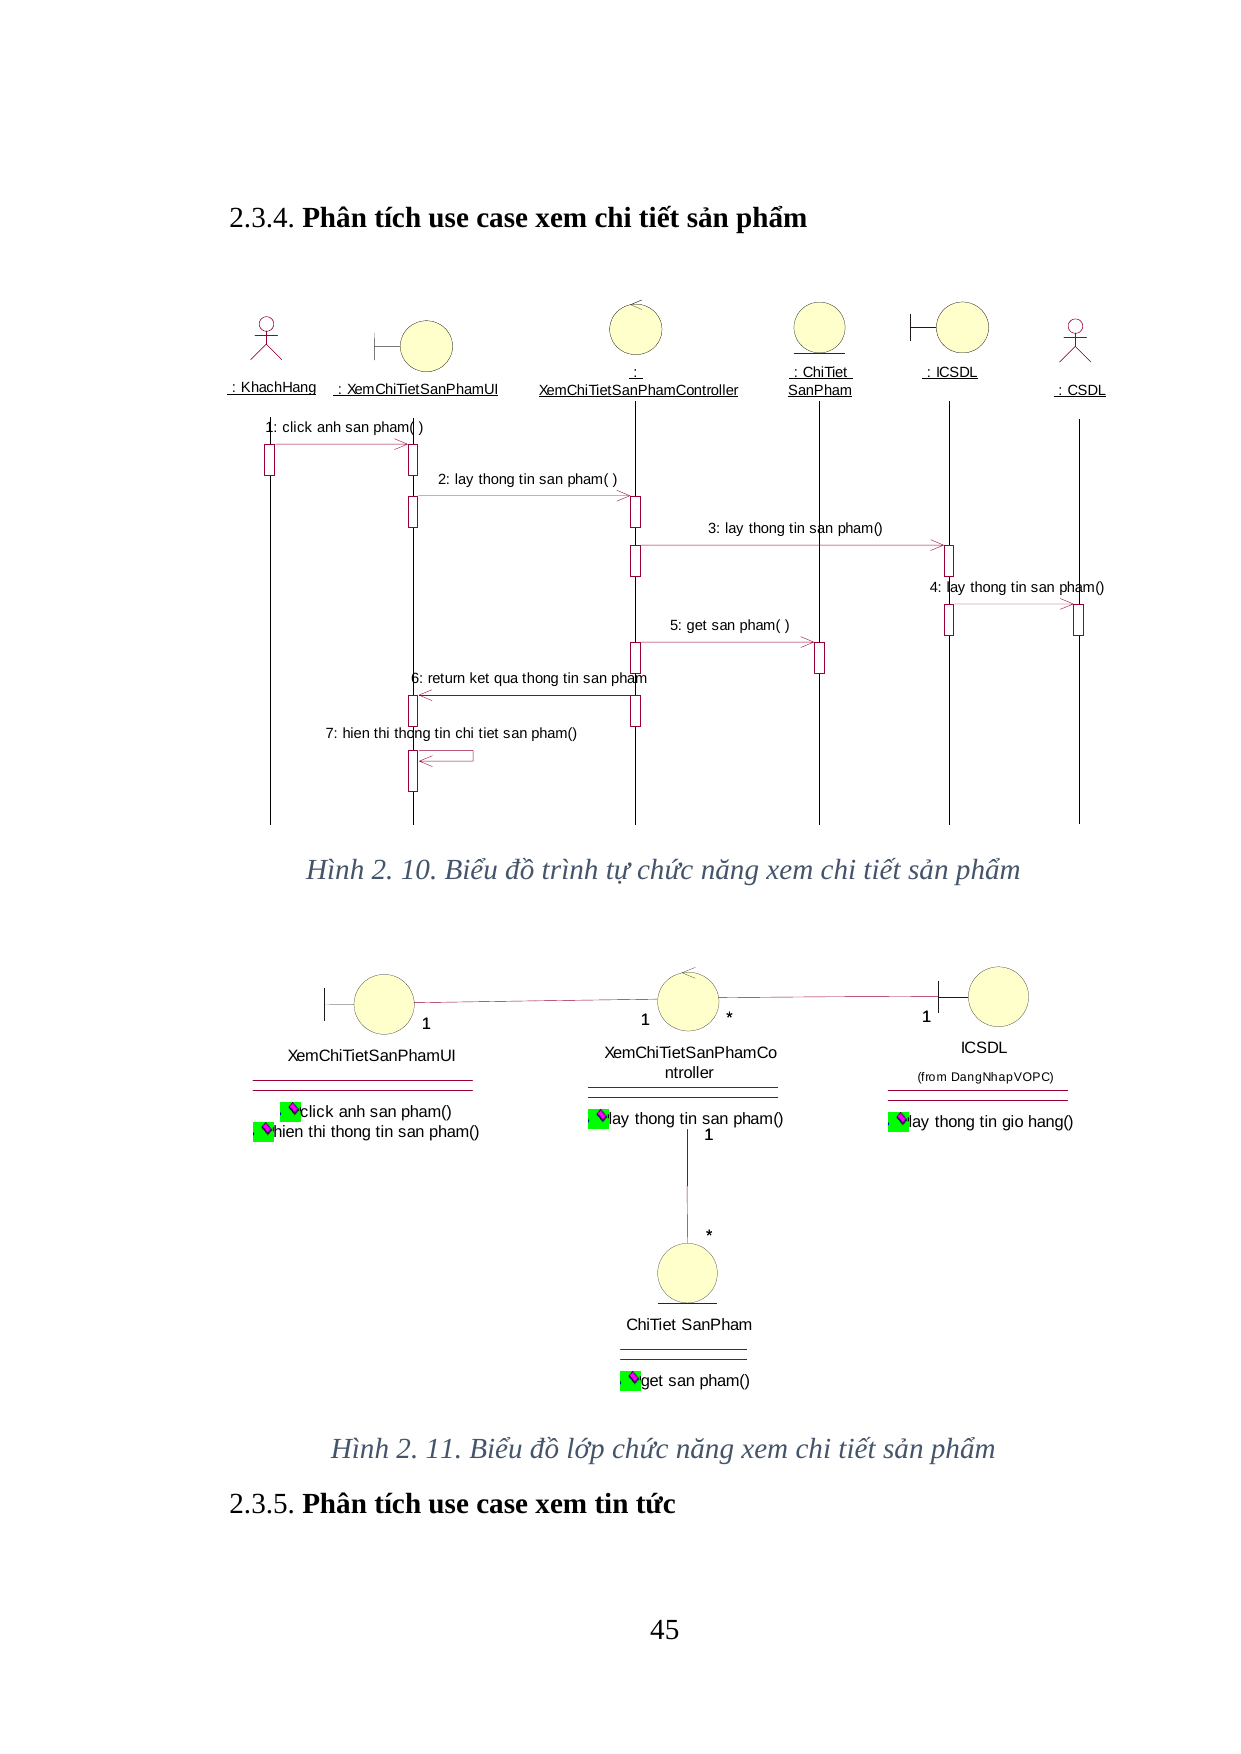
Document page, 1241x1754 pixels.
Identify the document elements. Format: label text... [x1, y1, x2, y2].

text Hình 2. 11. Biểu đồ lớp chức năng xem chi tiết sản phẩm [207, 1431, 1122, 1465]
subtitle Phân tích use case xem chi tiết sản phẩm [302, 201, 1122, 234]
subtitle Phân tích use case xem tin tức [302, 1486, 1122, 1519]
text Hình 2. 10. Biểu đồ trình tự chức năng xem chi tiết sản phẩm [207, 852, 1122, 886]
